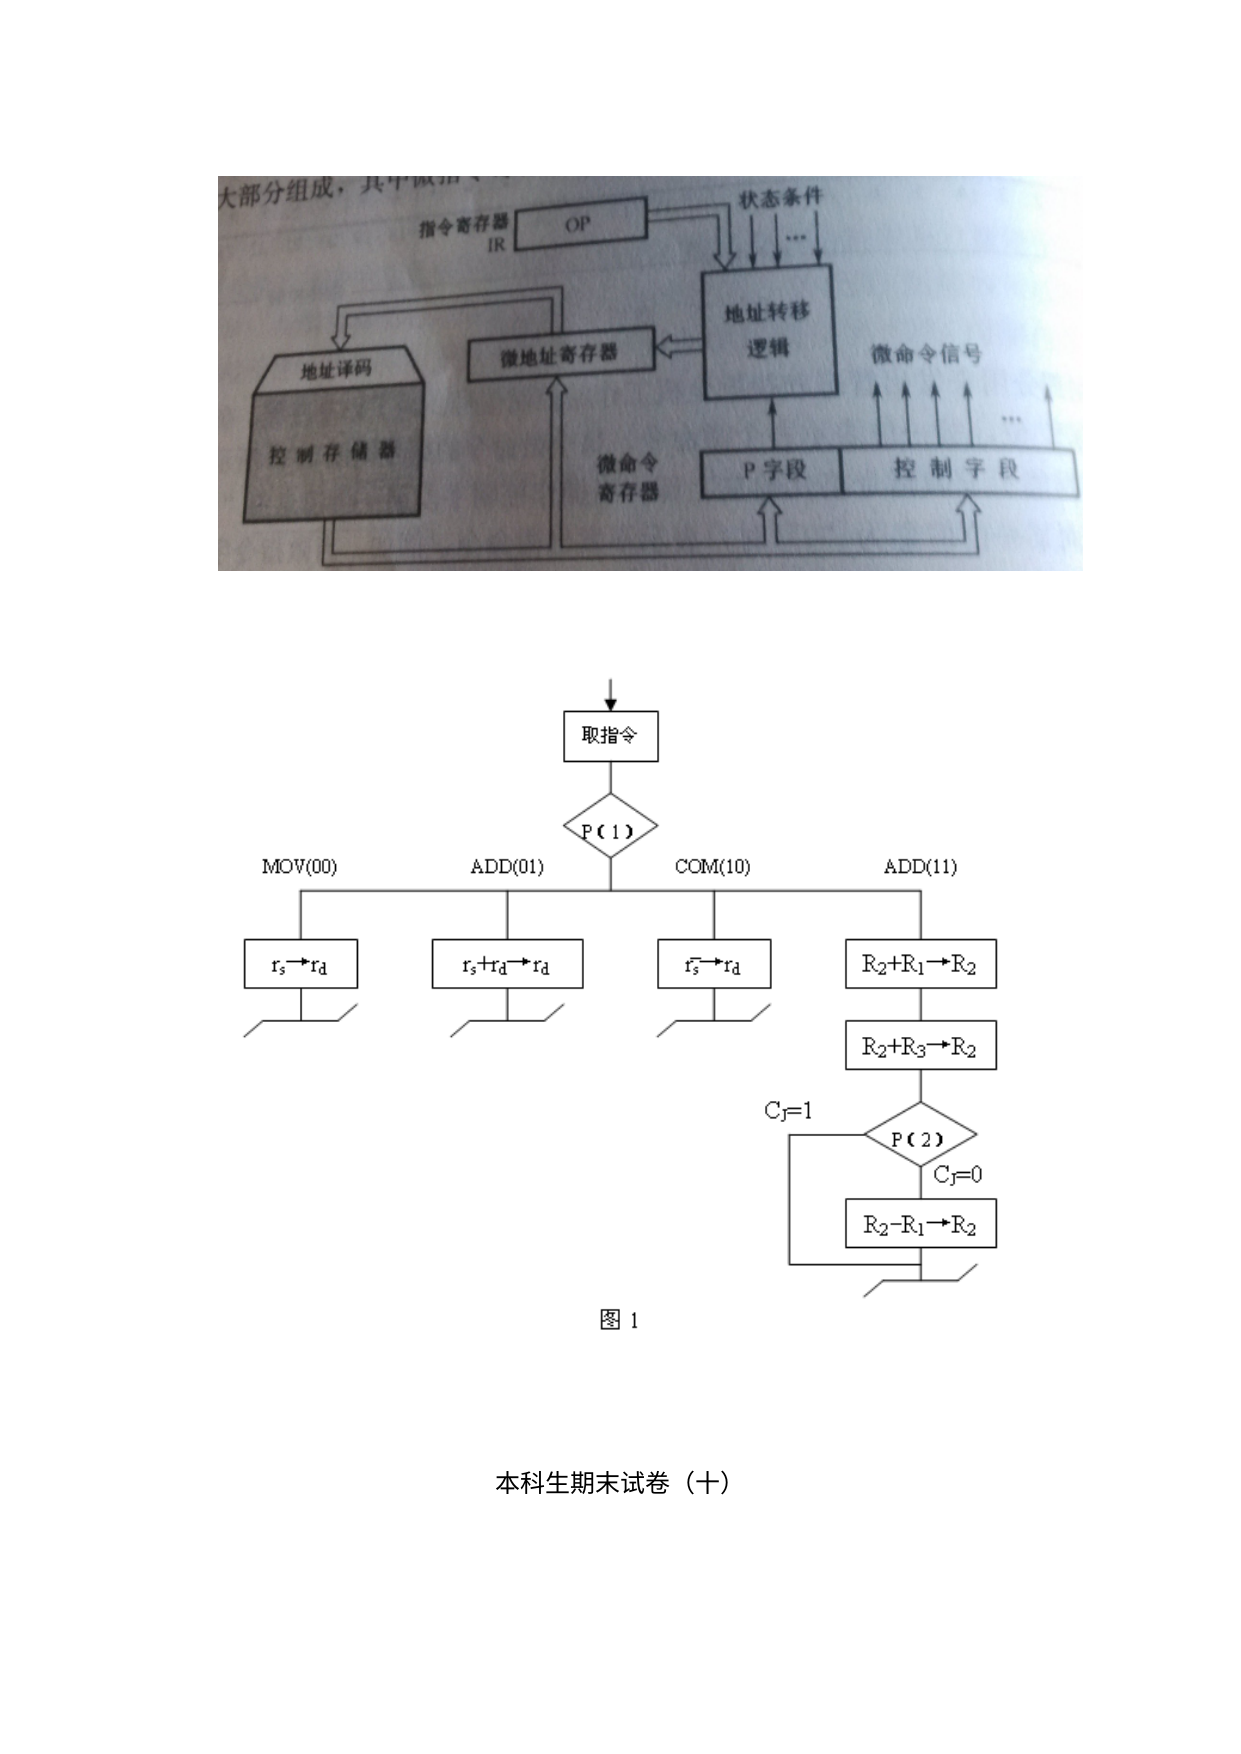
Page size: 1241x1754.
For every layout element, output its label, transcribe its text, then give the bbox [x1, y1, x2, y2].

picture [218, 176, 1083, 571]
text 本科生期末试卷（十） [187, 1449, 1053, 1514]
picture [216, 675, 1024, 1347]
